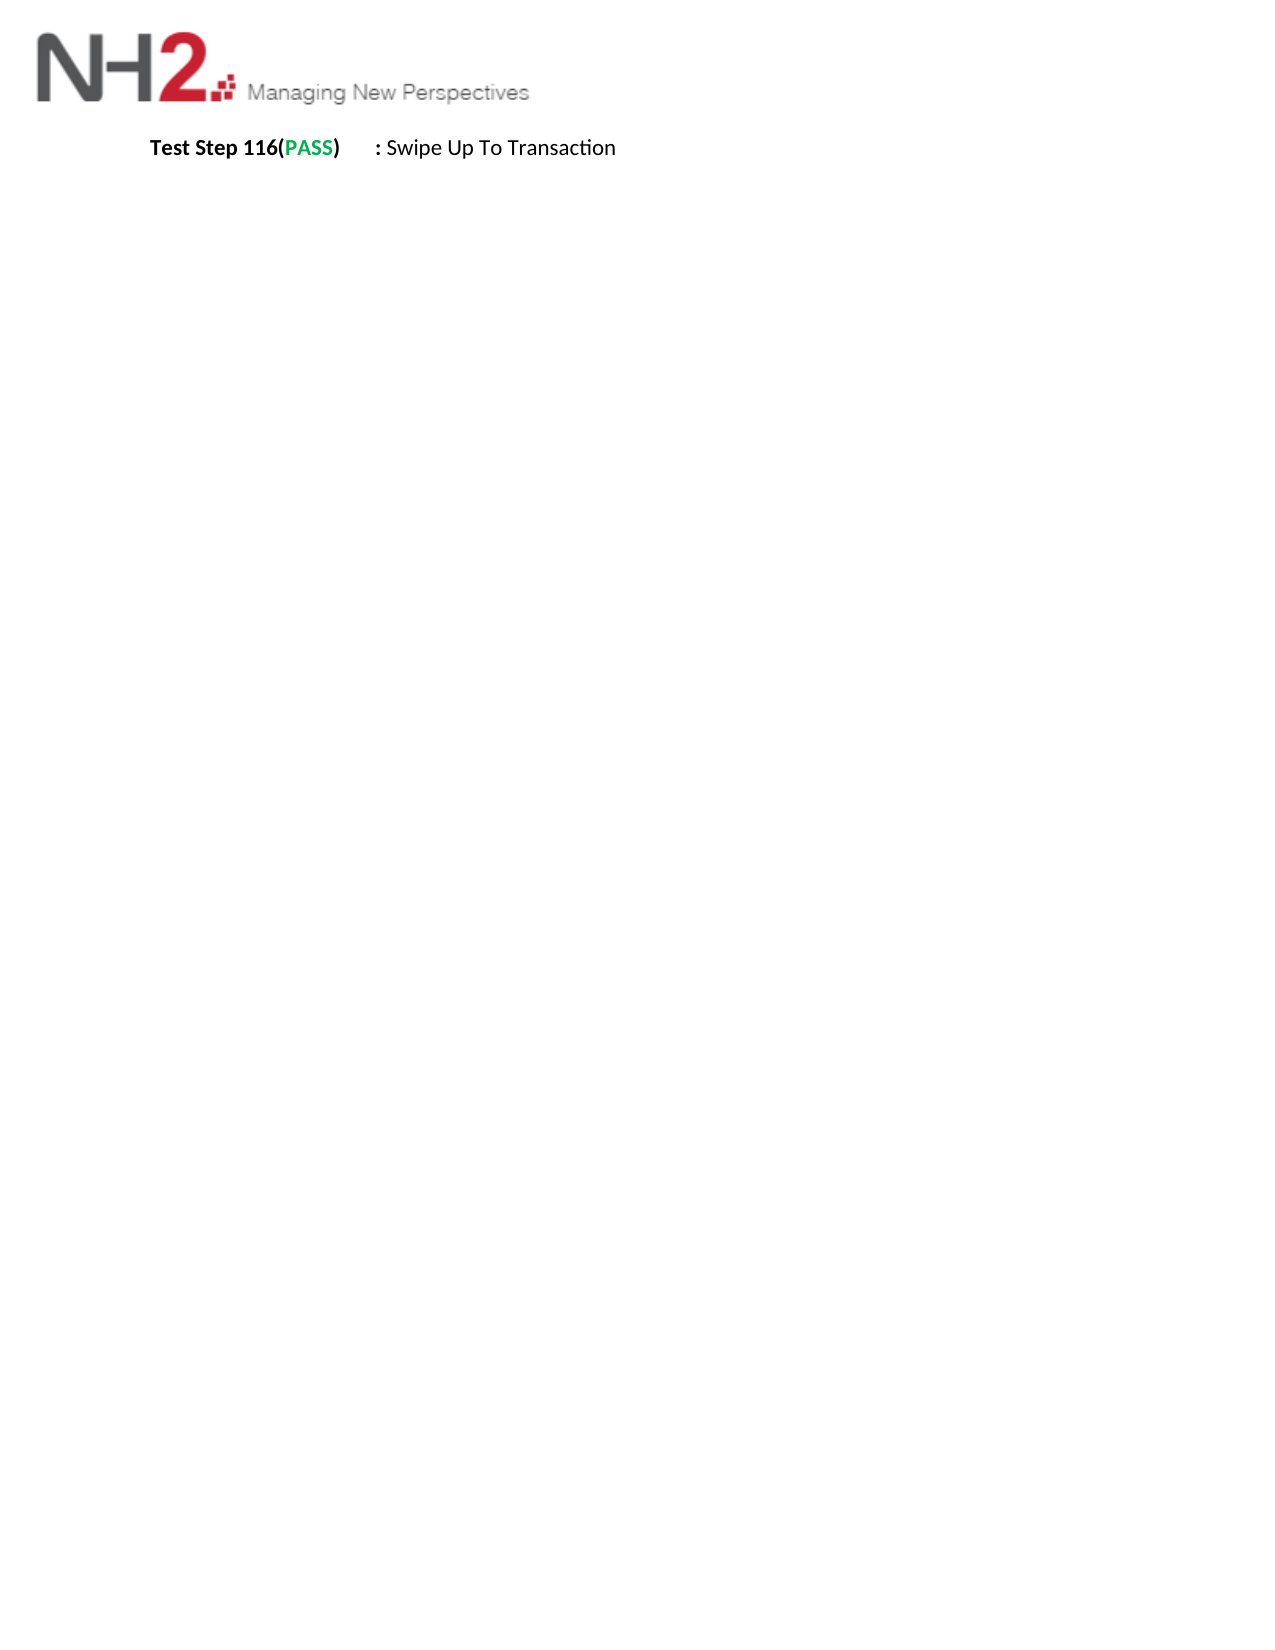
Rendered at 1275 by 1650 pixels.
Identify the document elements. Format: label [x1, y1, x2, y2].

picture [26, 23, 540, 111]
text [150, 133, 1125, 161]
